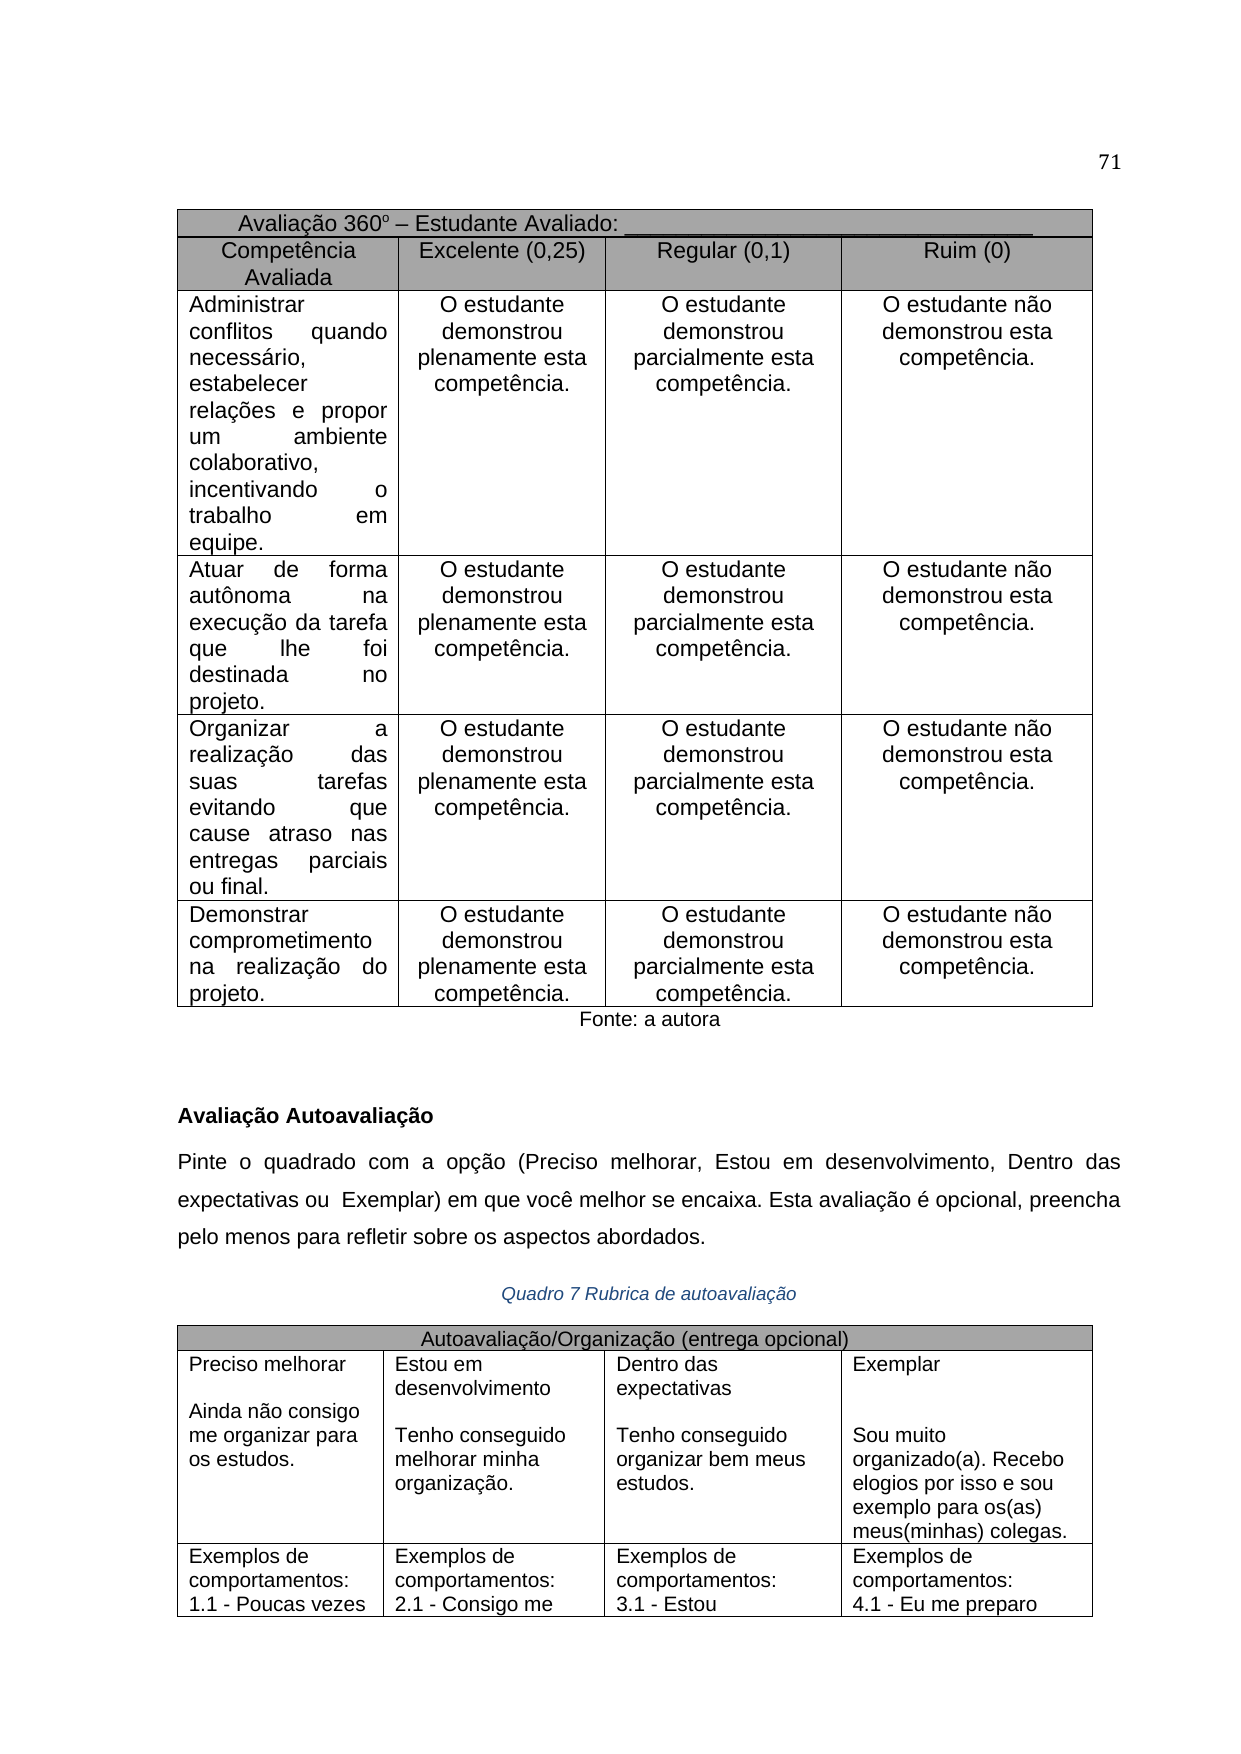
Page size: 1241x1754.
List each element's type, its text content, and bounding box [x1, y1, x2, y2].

table_cell Competência Avaliada [178, 238, 398, 290]
text Avaliação Autoavaliação [177, 1103, 1122, 1128]
table_cell Preciso melhorar Ainda não consigo me organizar para os estudos. [178, 1351, 383, 1543]
table_cell Exemplar Sou muito organizado(a). Recebo elogios por isso e sou exemplo para os(as) meus(minhas) colegas. [842, 1351, 1092, 1543]
table_cell Organizar a realização das suas tarefas evitando que cause atraso nas entregas parciais ou final. [178, 715, 398, 899]
table_cell O estudante não demonstrou esta competência. [842, 901, 1092, 1006]
table_cell Estou em desenvolvimento Tenho conseguido melhorar minha organização. [384, 1351, 604, 1543]
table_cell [842, 291, 1092, 555]
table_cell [842, 1544, 1092, 1616]
table_cell O estudante não demonstrou esta competência. [842, 556, 1092, 714]
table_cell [399, 291, 605, 555]
table_cell Atuar de forma autônoma na execução da tarefa que lhe foi destinada no projeto. [178, 556, 398, 714]
table_header Autoavaliação/Organização (entrega opcional) [178, 1326, 681, 1350]
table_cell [606, 291, 841, 555]
text Fonte: a autora [177, 1007, 1122, 1031]
table_cell O estudante demonstrou parcialmente esta competência. [606, 556, 841, 714]
table_cell Regular (0,1) [606, 238, 841, 290]
table_cell Excelente (0,25) [399, 238, 605, 290]
table_cell O estudante demonstrou plenamente esta competência. [399, 556, 605, 714]
table_cell O estudante demonstrou plenamente esta competência. [399, 715, 605, 899]
table_header Autoavaliação/Organização (entrega opcional) [688, 1326, 1092, 1350]
table_cell O estudante demonstrou parcialmente esta competência. [606, 901, 841, 1006]
table_cell Administrar conflitos quando necessário, estabelecer relações e propor um ambiente colaborativo, incentivando o trabalho em equipe. [178, 291, 398, 555]
text Pinte o quadrado com a opção (Preciso melhorar, Estou em desenvolvimento, Dentro das expectativas ou Exemplar) em que você melhor se encaixa. Esta avaliação é opcional, preencha pelo menos para refletir sobre os aspectos abordados. [177, 1149, 1122, 1249]
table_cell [178, 1544, 383, 1616]
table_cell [605, 1544, 841, 1616]
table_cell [384, 1544, 604, 1616]
table_cell O estudante não demonstrou esta competência. [842, 715, 1092, 899]
table_cell Demonstrar comprometimento na realização do projeto. [178, 901, 398, 1006]
table_cell Ruim (0) [842, 238, 1092, 290]
table_cell Dentro das expectativas Tenho conseguido organizar bem meus estudos. [605, 1351, 841, 1543]
table_cell O estudante demonstrou plenamente esta competência. [399, 901, 605, 1006]
table_cell O estudante demonstrou parcialmente esta competência. [606, 715, 841, 899]
table_header Avaliação 360o – Estudante Avaliado: ________________________________ [178, 210, 1092, 236]
